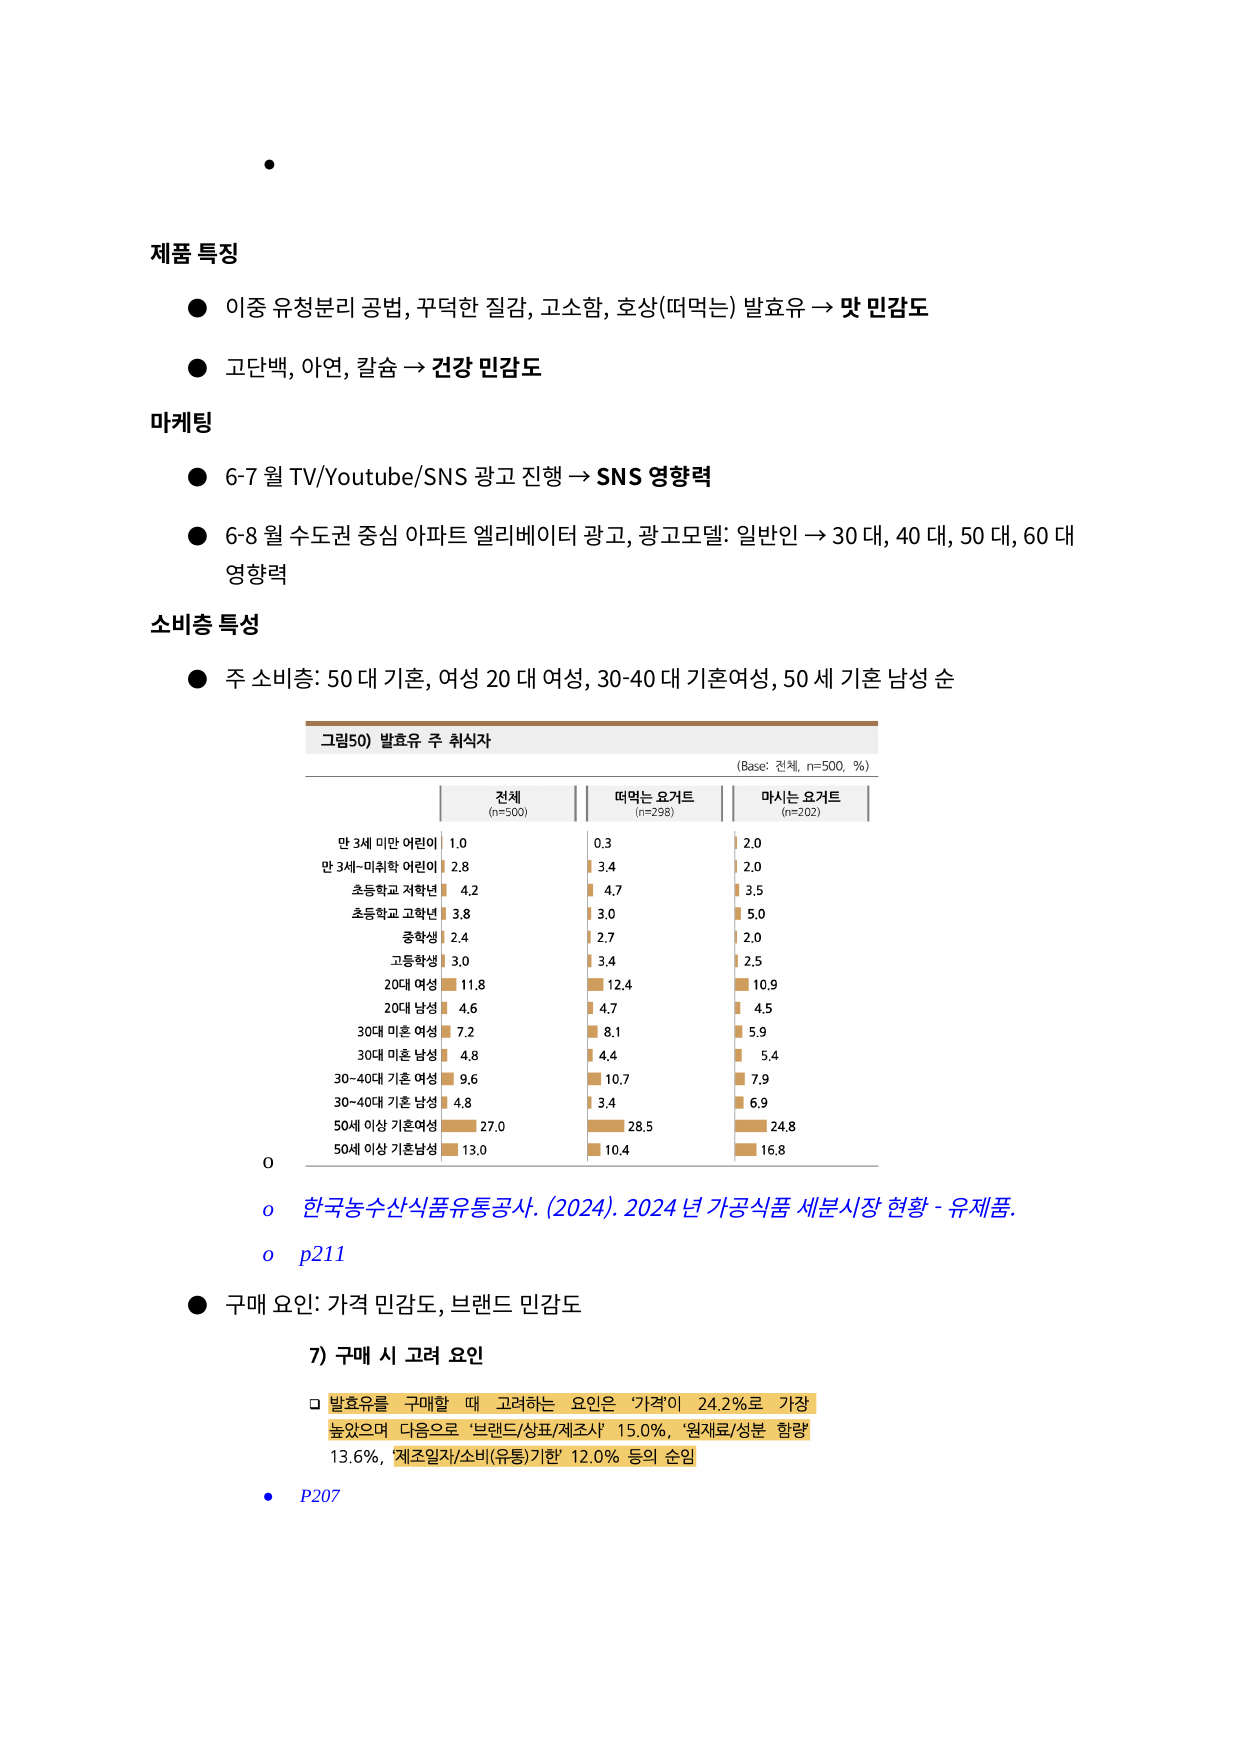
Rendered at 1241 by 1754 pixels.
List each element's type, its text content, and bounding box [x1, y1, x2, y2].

text 소비층 특성 [150, 607, 1090, 640]
picture [300, 1342, 817, 1481]
text 제품 특징 [150, 236, 1090, 269]
list 구매 요인: 가격 민감도, 브랜드 민감도 [187, 1283, 1090, 1326]
list 6-8월 수도권 중심 아파트 엘리베이터 광고, 광고모델: 일반인 → 30대, 40대, 50대, 60대 영향력 [187, 514, 1090, 590]
text 마케팅 [150, 405, 1090, 438]
list 6-7월 TV/Youtube/SNS 광고 진행 → SNS 영향력 [187, 454, 1090, 497]
list 이중 유청분리 공법, 꾸덕한 질감, 고소함, 호상(떠먹는) 발효유 → 맛 민감도 [187, 286, 1090, 329]
picture [300, 715, 884, 1169]
list p211 [262, 1240, 1090, 1266]
list 한국농수산식품유통공사. (2024). 2024년 가공식품 세분시장 현황 - 유제품. [262, 1190, 1090, 1223]
list 주 소비층: 50대 기혼, 여성 20대 여성, 30-40대 기혼여성, 50세 기혼 남성 순 [187, 656, 1090, 699]
list 고단백, 아연, 칼슘 → 건강 민감도 [187, 345, 1090, 388]
list P207 [262, 1484, 1090, 1506]
